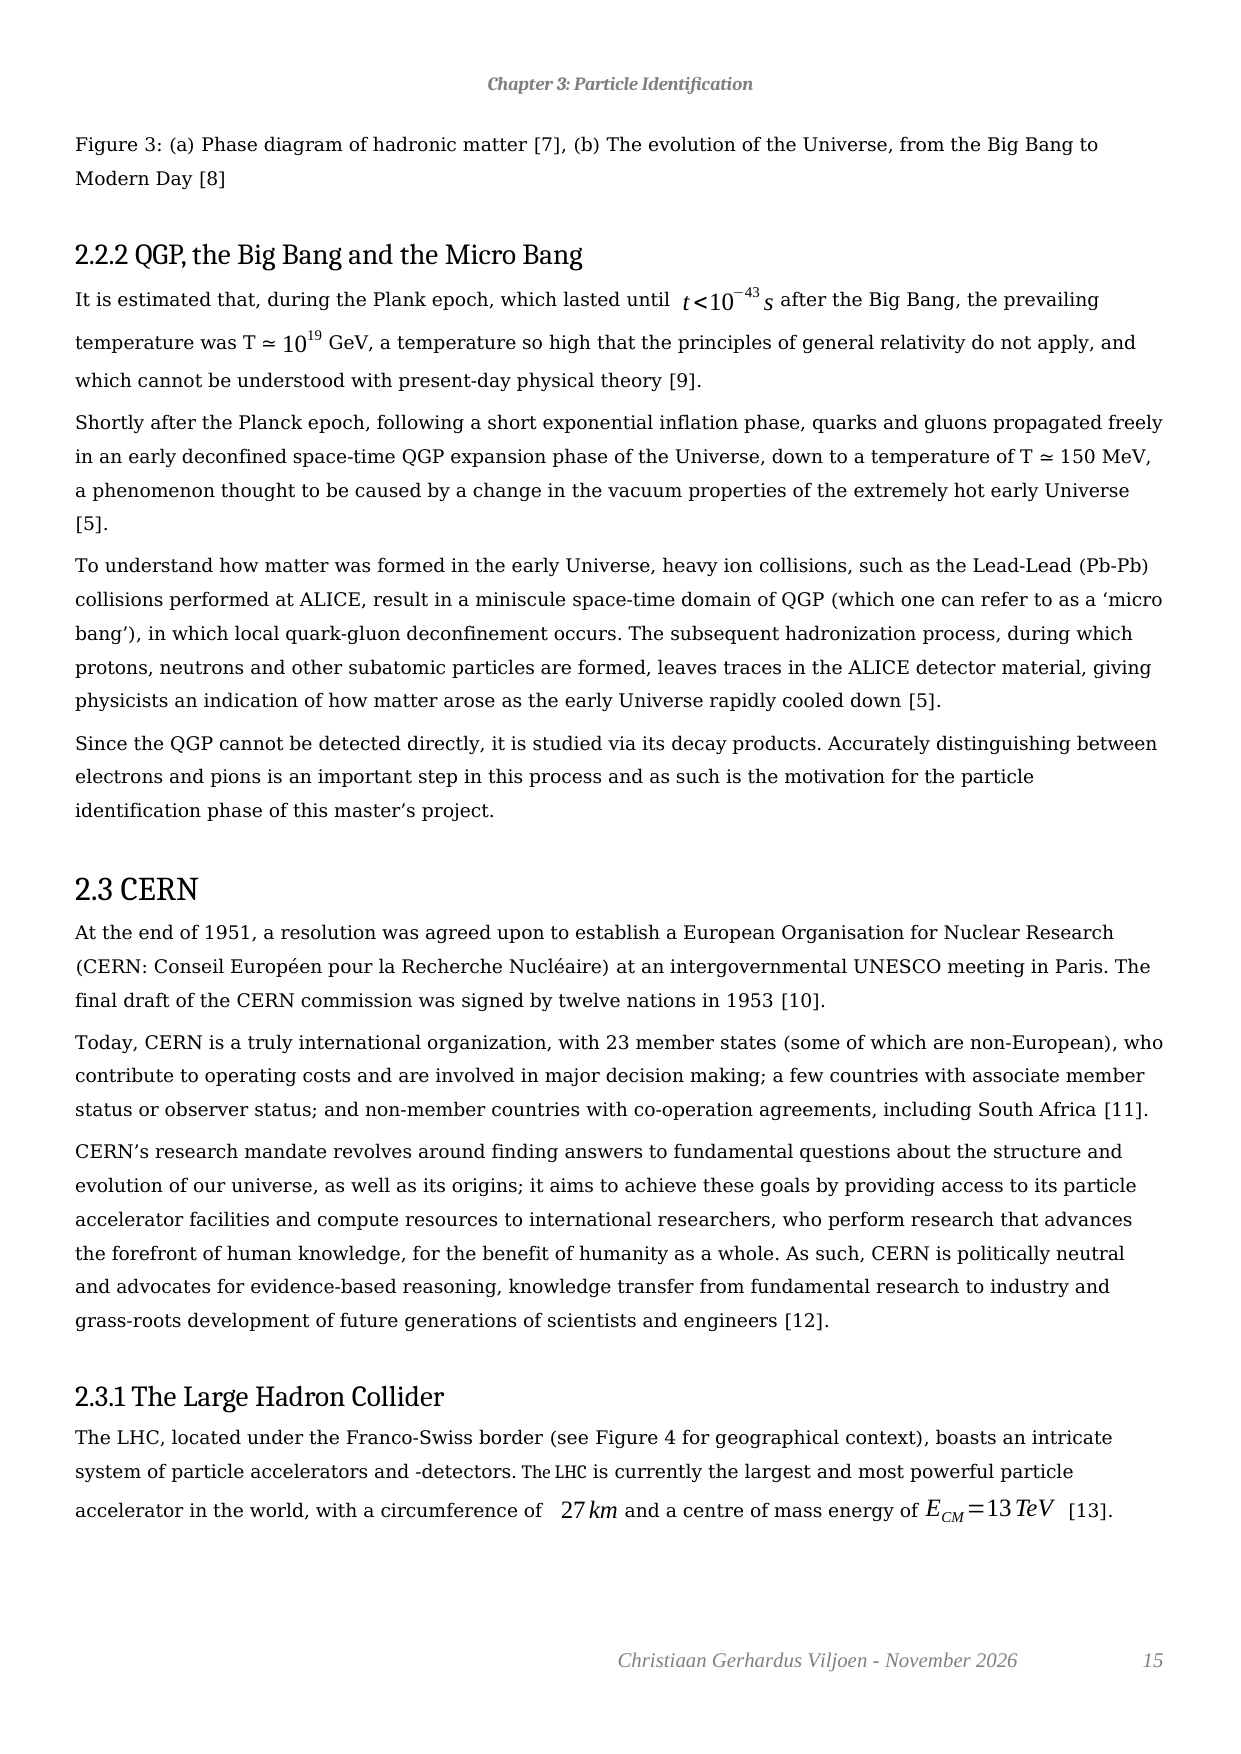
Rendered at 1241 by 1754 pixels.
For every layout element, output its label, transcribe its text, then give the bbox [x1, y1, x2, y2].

text Today, CERN is a truly international organization, with 23 member states (some of which are non-European), who contribute to operating costs and are involved in major decision making; a few countries with associate member status or observer status; and non-member countries with co-operation agreements, including South Africa . [75, 1030, 1165, 1120]
text At the end of 1951, a resolution was agreed upon to establish a European Organisation for Nuclear Research (CERN: Conseil Européen pour la Recherche Nucléaire) at an intergovernmental UNESCO meeting in Paris. The final draft of the CERN commission was signed by twelve nations in 1953 . [75, 921, 1165, 1011]
text The LHC, located under the Franco-Swiss border (see Figure 4 for geographical context), boasts an intricate system of particle accelerators and -detectors. The LHC is currently the largest and most powerful particle accelerator in the world, with a circumference of and a centre of mass energy of . [75, 1426, 1165, 1526]
text To understand how matter was formed in the early Universe, heavy ion collisions, such as the Lead-Lead (Pb-Pb) collisions performed at ALICE, result in a miniscule space-time domain of QGP (which one can refer to as a ‘micro bang’), in which local quark-gluon deconfinement occurs. The subsequent hadronization process, during which protons, neutrons and other subatomic particles are formed, leaves traces in the ALICE detector material, giving physicists an indication of how matter arose as the early Universe rapidly cooled down . [75, 554, 1165, 712]
text It is estimated that, during the Plank epoch, which lasted until after the Big Bang, the prevailing temperature was T ≃ GeV, a temperature so high that the principles of general relativity do not apply, and which cannot be understood with present-day physical theory . [75, 284, 1165, 391]
subtitle The Large Hadron Collider [75, 1380, 1165, 1413]
text Figure 3: (a) Phase diagram of hadronic matter , (b) The evolution of the Universe, from the Big Bang to Modern Day [75, 133, 1165, 189]
text Shortly after the Planck epoch, following a short exponential inflation phase, quarks and gluons propagated freely in an early deconfined space-time QGP expansion phase of the Universe, down to a temperature of T ≃ 150 MeV, a phenomenon thought to be caused by a change in the vacuum properties of the extremely hot early Universe . [75, 411, 1165, 534]
subtitle CERN [75, 870, 1165, 908]
text CERN’s research mandate revolves around finding answers to fundamental questions about the structure and evolution of our universe, as well as its origins; it aims to achieve these goals by providing access to its particle accelerator facilities and compute resources to international researchers, who perform research that advances the forefront of human knowledge, for the benefit of humanity as a whole. As such, CERN is politically neutral and advocates for evidence-based reasoning, knowledge transfer from fundamental research to industry and grass-roots development of future generations of scientists and engineers . [75, 1140, 1165, 1331]
text Since the QGP cannot be detected directly, it is studied via its decay products. Accurately distinguishing between electrons and pions is an important step in this process and as such is the motivation for the particle identification phase of this master’s project. [75, 731, 1165, 821]
subtitle QGP, the Big Bang and the Micro Bang [75, 238, 1165, 271]
